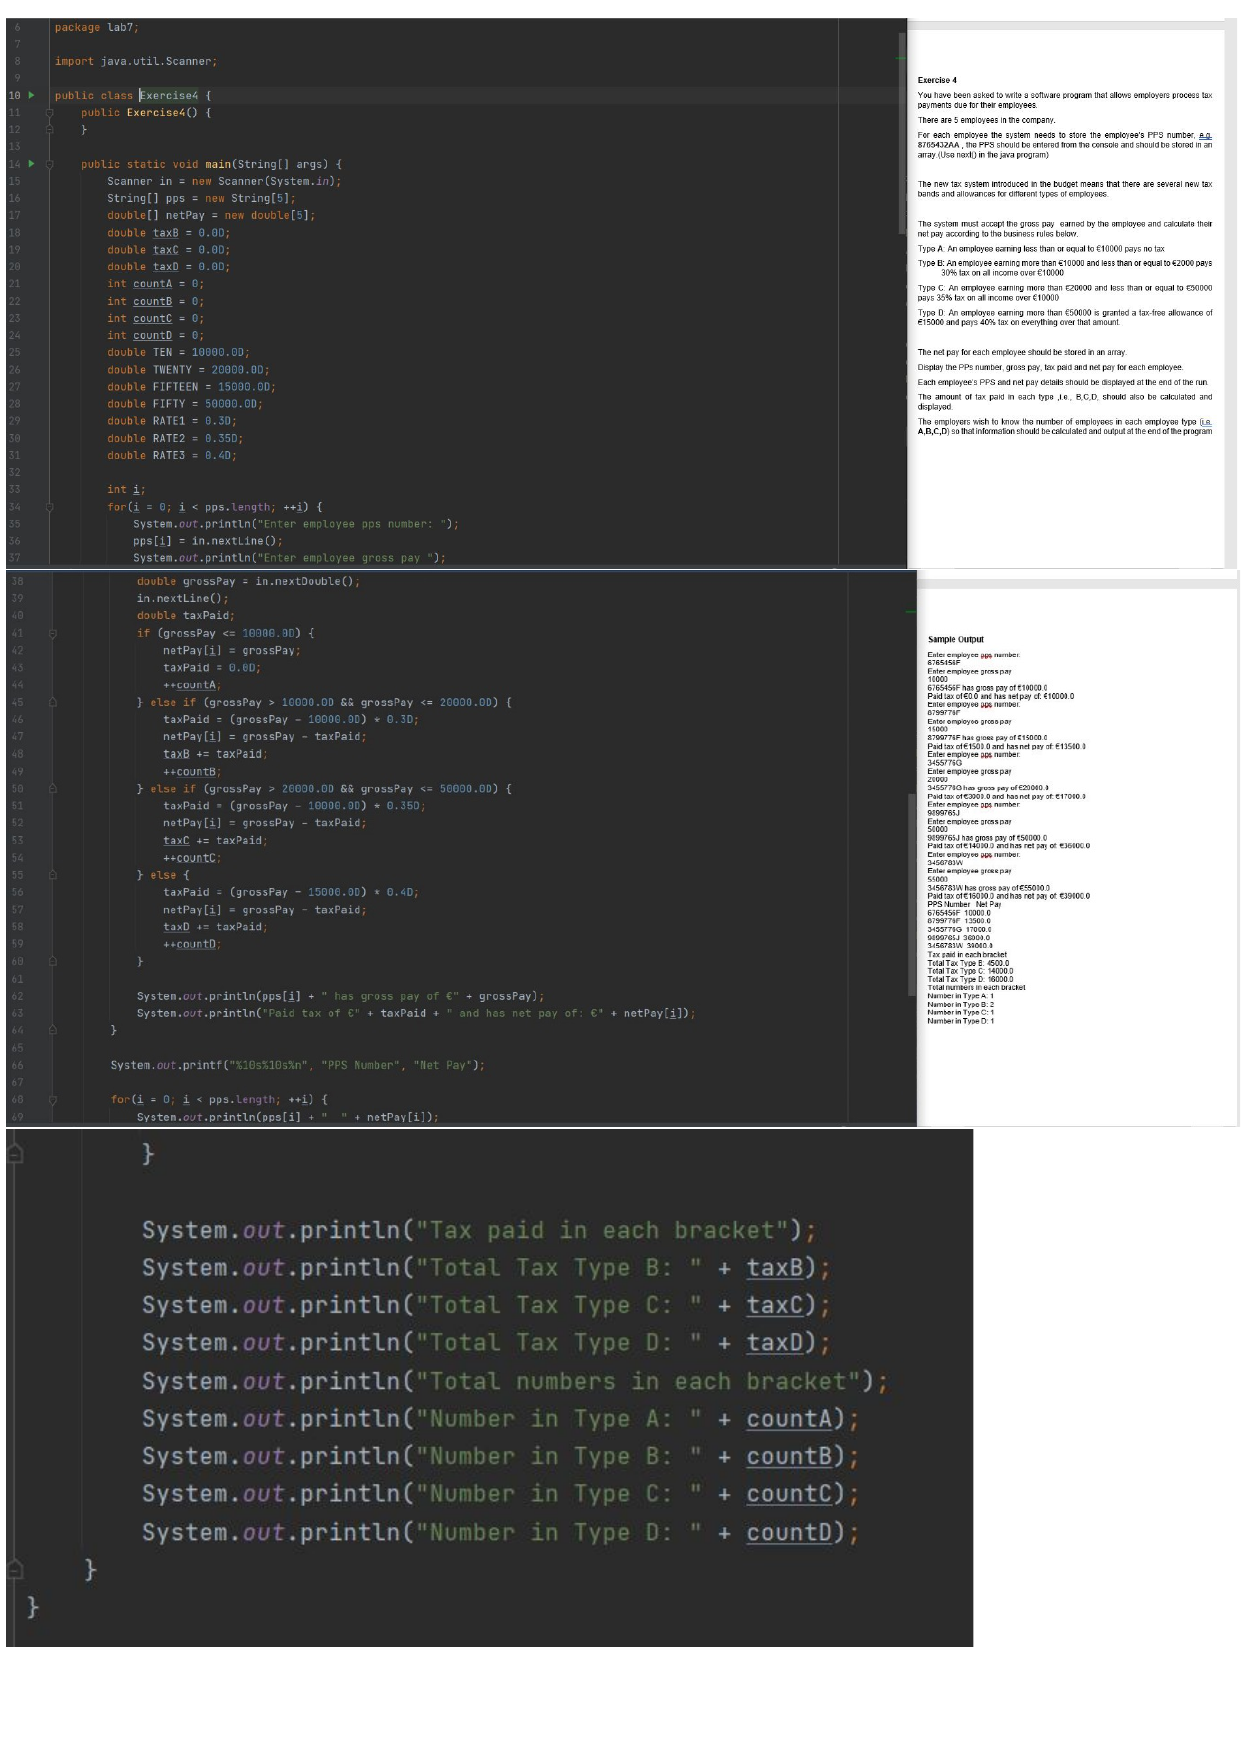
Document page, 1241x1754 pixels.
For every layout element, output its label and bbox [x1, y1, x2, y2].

picture [6, 1129, 974, 1647]
picture [6, 18, 1238, 569]
picture [6, 570, 1241, 1127]
